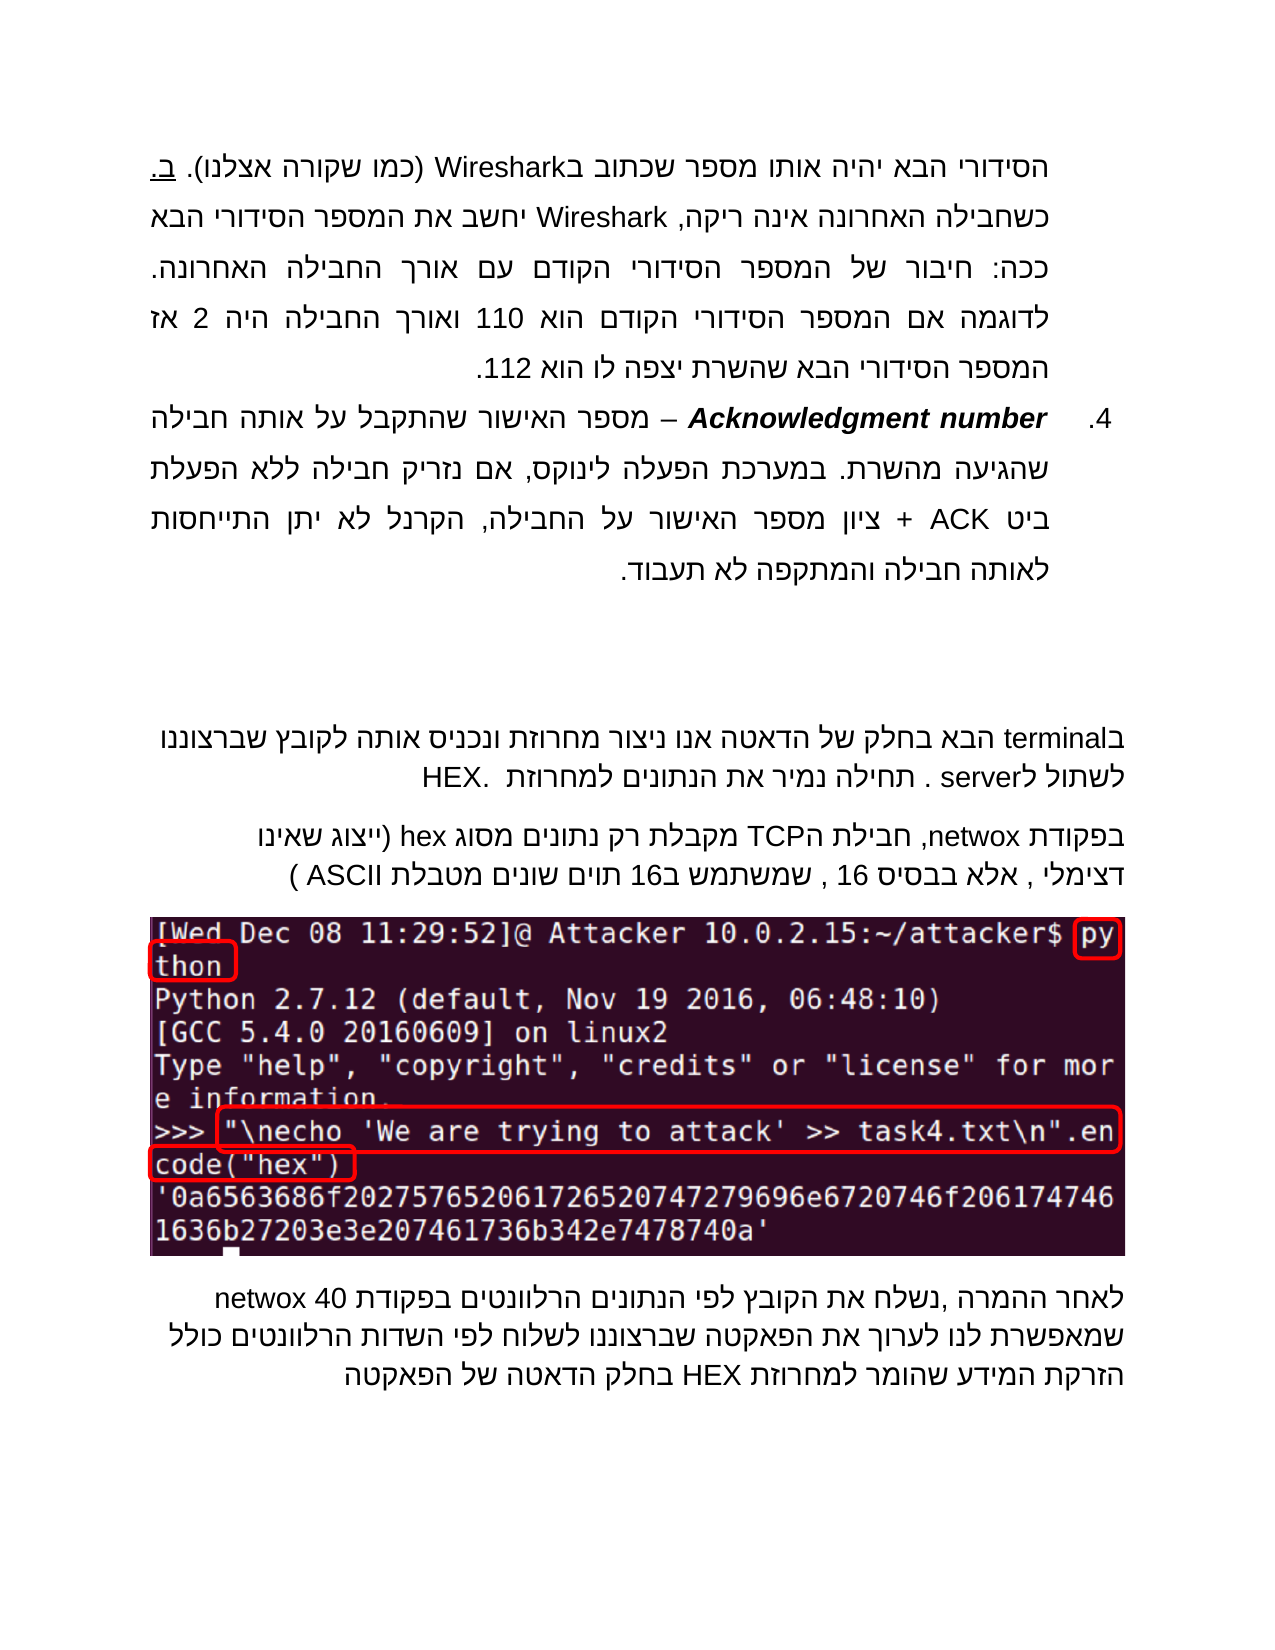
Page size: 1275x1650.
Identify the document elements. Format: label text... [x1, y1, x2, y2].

text בterminal הבא בחלק של הדאטה אנו ניצור מחרוזת ונכניס אותה לקובץ שברצוננו לשתול לserver . תחילה נמיר את הנתונים למחרוזת .HEX [150, 722, 1125, 794]
picture [152, 1148, 352, 1178]
picture [220, 1109, 1118, 1150]
picture [152, 944, 233, 978]
text לאחר ההמרה ,נשלח את הקובץ לפי הנתונים הרלוונטים בפקודת netwox 40 שמאפשרת לנו לערוך את הפאקטה שברצוננו לשלוח לפי השדות הרלוונטים כולל הזרקת המידע שהומר למחרוזת HEX בחלק הדאטה של הפאקטה [150, 1281, 1125, 1391]
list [150, 150, 1087, 385]
text בפקודת netwox, חבילת הTCP מקבלת רק נתונים מסוג hex (ייצוג שאינו דצימלי , אלא בבסיס 16 , שמשתמש ב16 תוים שונים מטבלת ASCII ) [150, 819, 1125, 892]
picture [150, 917, 1125, 1256]
picture [1077, 922, 1118, 956]
list Acknowledgment number – מספר האישור שהתקבל על אותה חבילה שהגיעה מהשרת. במערכת הפעלה לינוקס, אם נזריק חבילה ללא הפעלת ביט ACK + ציון מספר האישור על החבילה, הקרנל לא יתן התייחסות לאותה חבילה והמתקפה לא תעבוד. [150, 402, 1087, 586]
